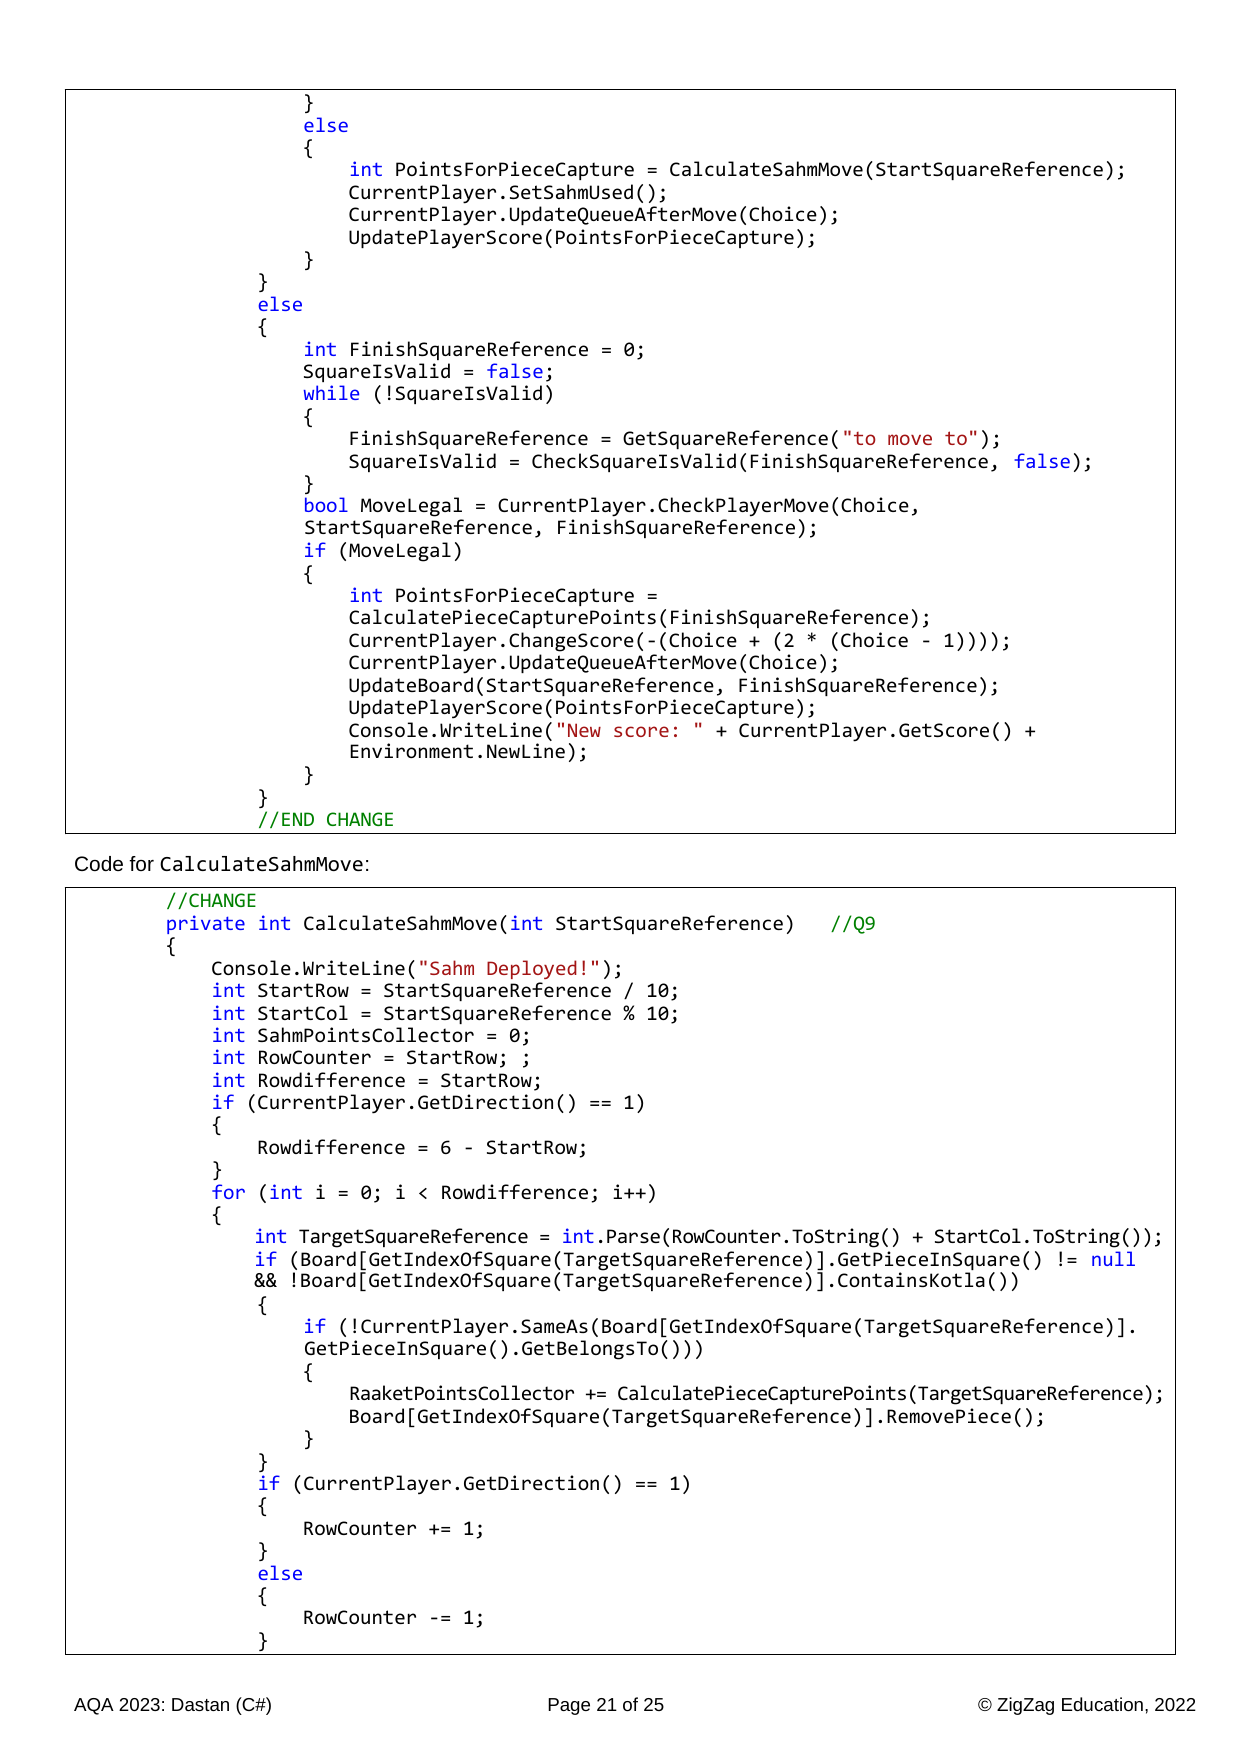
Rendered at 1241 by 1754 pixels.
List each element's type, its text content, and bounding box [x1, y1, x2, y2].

text { [74, 316, 1166, 338]
text if (CurrentPlayer.GetDirection() == 1) [74, 1472, 1166, 1495]
text UpdateBoard(StartSquareReference, FinishSquareReference); [74, 674, 1166, 697]
text Rowdifference = 6 - StartRow; [74, 1136, 1166, 1159]
text } [74, 248, 1166, 271]
text SquareIsValid = CheckSquareIsValid(FinishSquareReference, false); [74, 450, 1166, 472]
text CurrentPlayer.ChangeScore(-(Choice + (2 * (Choice - 1)))); [74, 629, 1166, 652]
text for (int i = 0; i < Rowdifference; i++) [74, 1181, 1166, 1203]
text RowCounter -= 1; [74, 1607, 1166, 1626]
text CurrentPlayer.UpdateQueueAfterMove(Choice); [74, 204, 1166, 226]
text if (CurrentPlayer.GetDirection() == 1) [74, 1092, 1166, 1114]
text } [74, 472, 1166, 495]
text if (Board[GetIndexOfSquare(TargetSquareReference)].GetPieceInSquare() != null && !Board[GetIndexOfSquare(TargetSquareReference)].ContainsKotla()) [74, 1248, 1166, 1293]
text { [74, 405, 1166, 428]
text SquareIsValid = false; [74, 361, 1166, 383]
text Console.WriteLine("Sahm Deployed!"); [74, 957, 1166, 979]
text int PointsForPieceCapture = CalculatePieceCapturePoints(FinishSquareReference); [74, 584, 1166, 629]
text } [74, 1450, 1166, 1472]
text RowCounter += 1; [74, 1517, 1166, 1540]
text CurrentPlayer.UpdateQueueAfterMove(Choice); [74, 652, 1166, 674]
text Code for CalculateSahmMove: [74, 851, 1166, 877]
text UpdatePlayerScore(PointsForPieceCapture); [74, 697, 1166, 719]
text { [74, 1495, 1166, 1517]
text if (!CurrentPlayer.SameAs(Board[GetIndexOfSquare(TargetSquareReference)]. GetPieceInSquare().GetBelongsTo())) [74, 1316, 1166, 1361]
text //END CHANGE [66, 806, 1175, 833]
text private int CalculateSahmMove(int StartSquareReference) //Q9 [74, 912, 1166, 935]
text bool MoveLegal = CurrentPlayer.CheckPlayerMove(Choice, StartSquareReference, FinishSquareReference); [74, 495, 1166, 540]
text { [74, 562, 1166, 584]
text Board[GetIndexOfSquare(TargetSquareReference)].RemovePiece(); [74, 1405, 1166, 1428]
text else [74, 1562, 1166, 1584]
text int RowCounter = StartRow; ; [74, 1047, 1166, 1069]
text int FinishSquareReference = 0; [74, 338, 1166, 361]
text { [74, 137, 1166, 159]
text } [66, 1626, 1175, 1654]
text else [74, 293, 1166, 316]
text } [74, 786, 1166, 806]
text { [74, 1361, 1166, 1383]
text } [66, 90, 1175, 114]
text } [74, 1428, 1166, 1450]
text } [74, 271, 1166, 293]
text } [74, 1159, 1166, 1181]
text else [74, 114, 1166, 137]
text { [74, 1293, 1166, 1316]
text FinishSquareReference = GetSquareReference("to move to"); [74, 428, 1166, 450]
text int StartRow = StartSquareReference / 10; [74, 979, 1166, 1002]
text { [74, 935, 1166, 957]
text } [74, 1540, 1166, 1562]
text Console.WriteLine("New score: " + CurrentPlayer.GetScore() + Environment.NewLine); [74, 719, 1166, 764]
text UpdatePlayerScore(PointsForPieceCapture); [74, 226, 1166, 248]
text //CHANGE [66, 888, 1175, 912]
text { [74, 1584, 1166, 1607]
text int PointsForPieceCapture = CalculateSahmMove(StartSquareReference); [74, 159, 1166, 181]
text int Rowdifference = StartRow; [74, 1069, 1166, 1092]
text CurrentPlayer.SetSahmUsed(); [74, 181, 1166, 204]
text int SahmPointsCollector = 0; [74, 1024, 1166, 1047]
text while (!SquareIsValid) [74, 383, 1166, 405]
text } [74, 764, 1166, 786]
text RaaketPointsCollector += CalculatePieceCapturePoints(TargetSquareReference); [74, 1383, 1166, 1405]
text int StartCol = StartSquareReference % 10; [74, 1002, 1166, 1024]
text { [74, 1114, 1166, 1136]
text if (MoveLegal) [74, 540, 1166, 562]
text { [74, 1203, 1166, 1226]
text int TargetSquareReference = int.Parse(RowCounter.ToString() + StartCol.ToString()); [74, 1226, 1166, 1248]
